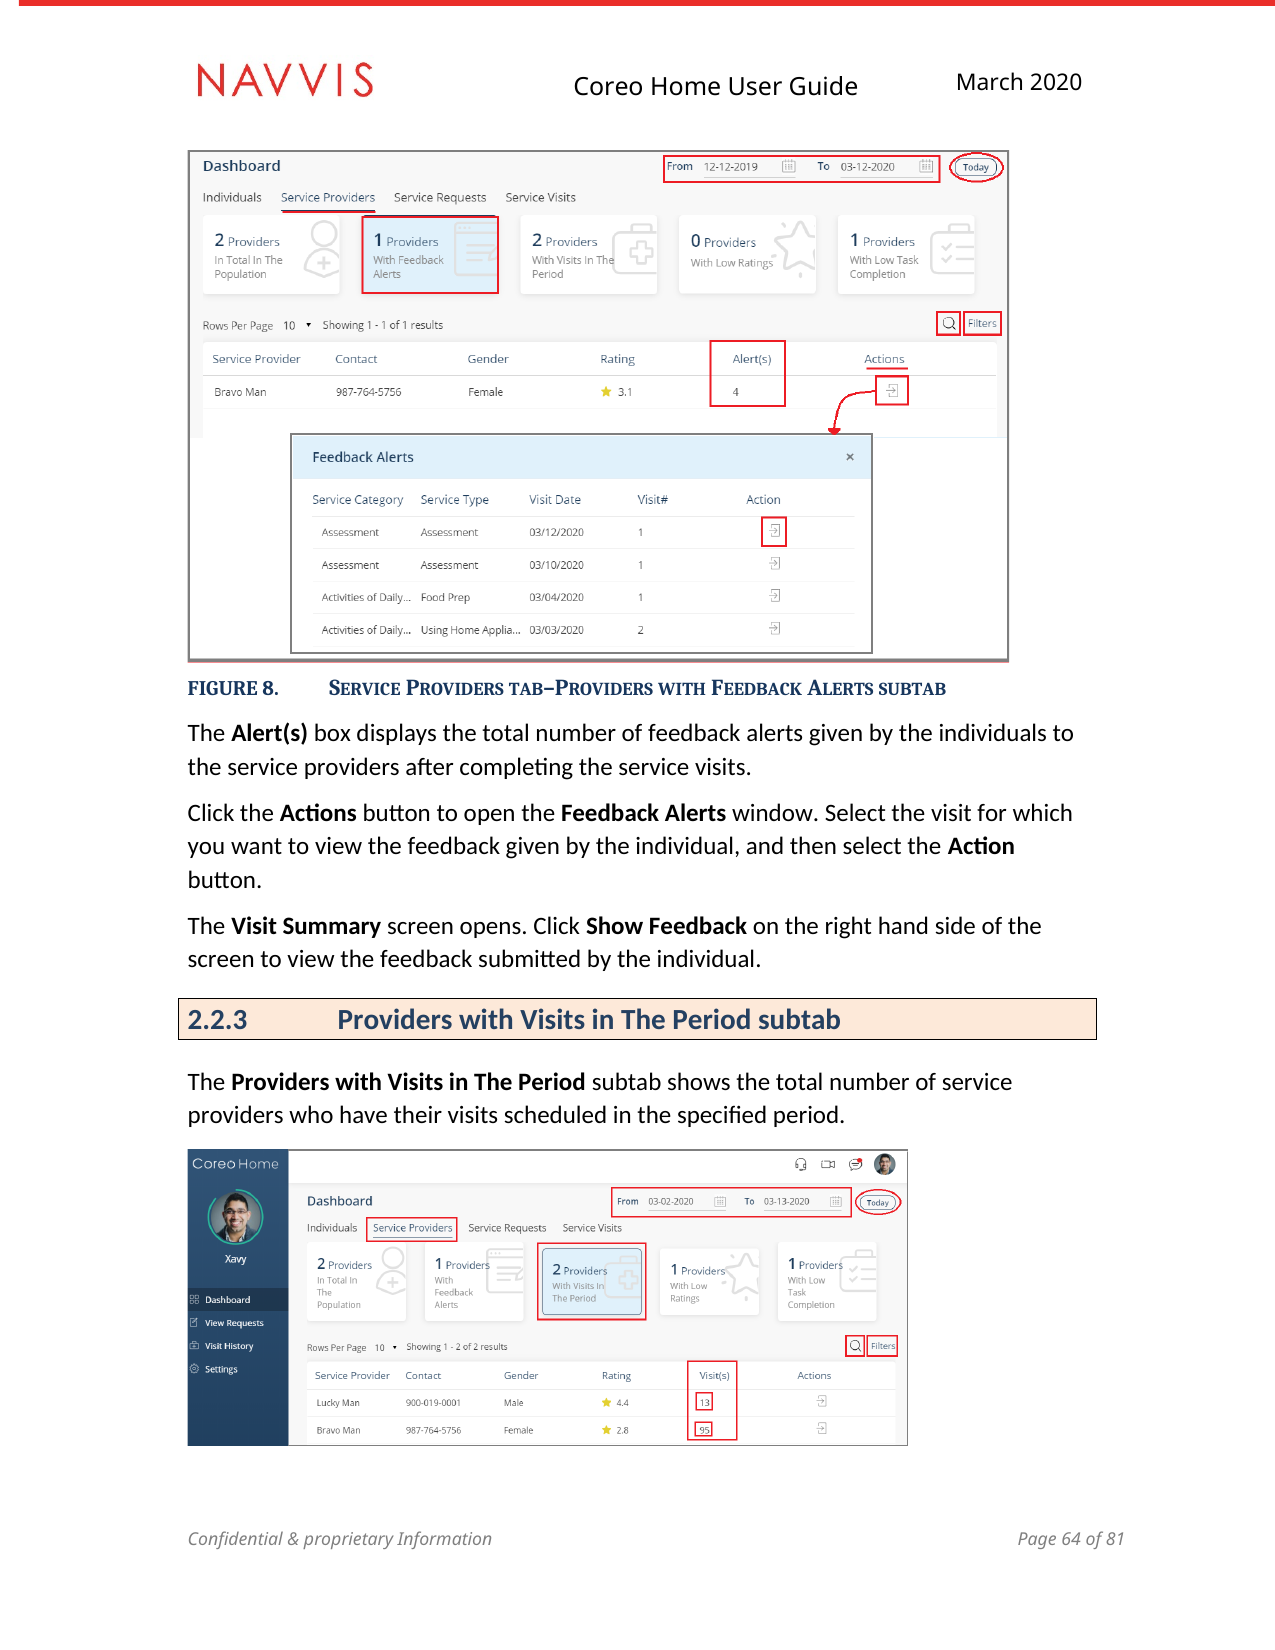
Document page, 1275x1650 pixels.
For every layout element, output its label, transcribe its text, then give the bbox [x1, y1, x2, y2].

subtitle Providers with Visits in The Period subtab [179, 999, 1096, 1039]
picture [187, 55, 383, 104]
text Click the Actions button to open the Feedback Alerts window. Select the visit for which you want to view the feedback given by the individual, and then select the Action button. [187, 797, 1087, 894]
text The Providers with Visits in The Period subtab shows the total number of service providers who have their visits scheduled in the specified period. [187, 1066, 1087, 1130]
text The Alert(s) box displays the total number of feedback alerts given by the individuals to the service providers after completing the service visits. [187, 717, 1087, 781]
picture [187, 150, 1010, 663]
picture [187, 1149, 908, 1446]
text The Visit Summary screen opens. Click Show Feedback on the right hand side of the screen to view the feedback submitted by the individual. [187, 910, 1087, 974]
text Service Providers tab–Providers with Feedback Alerts subtab [187, 675, 1087, 701]
